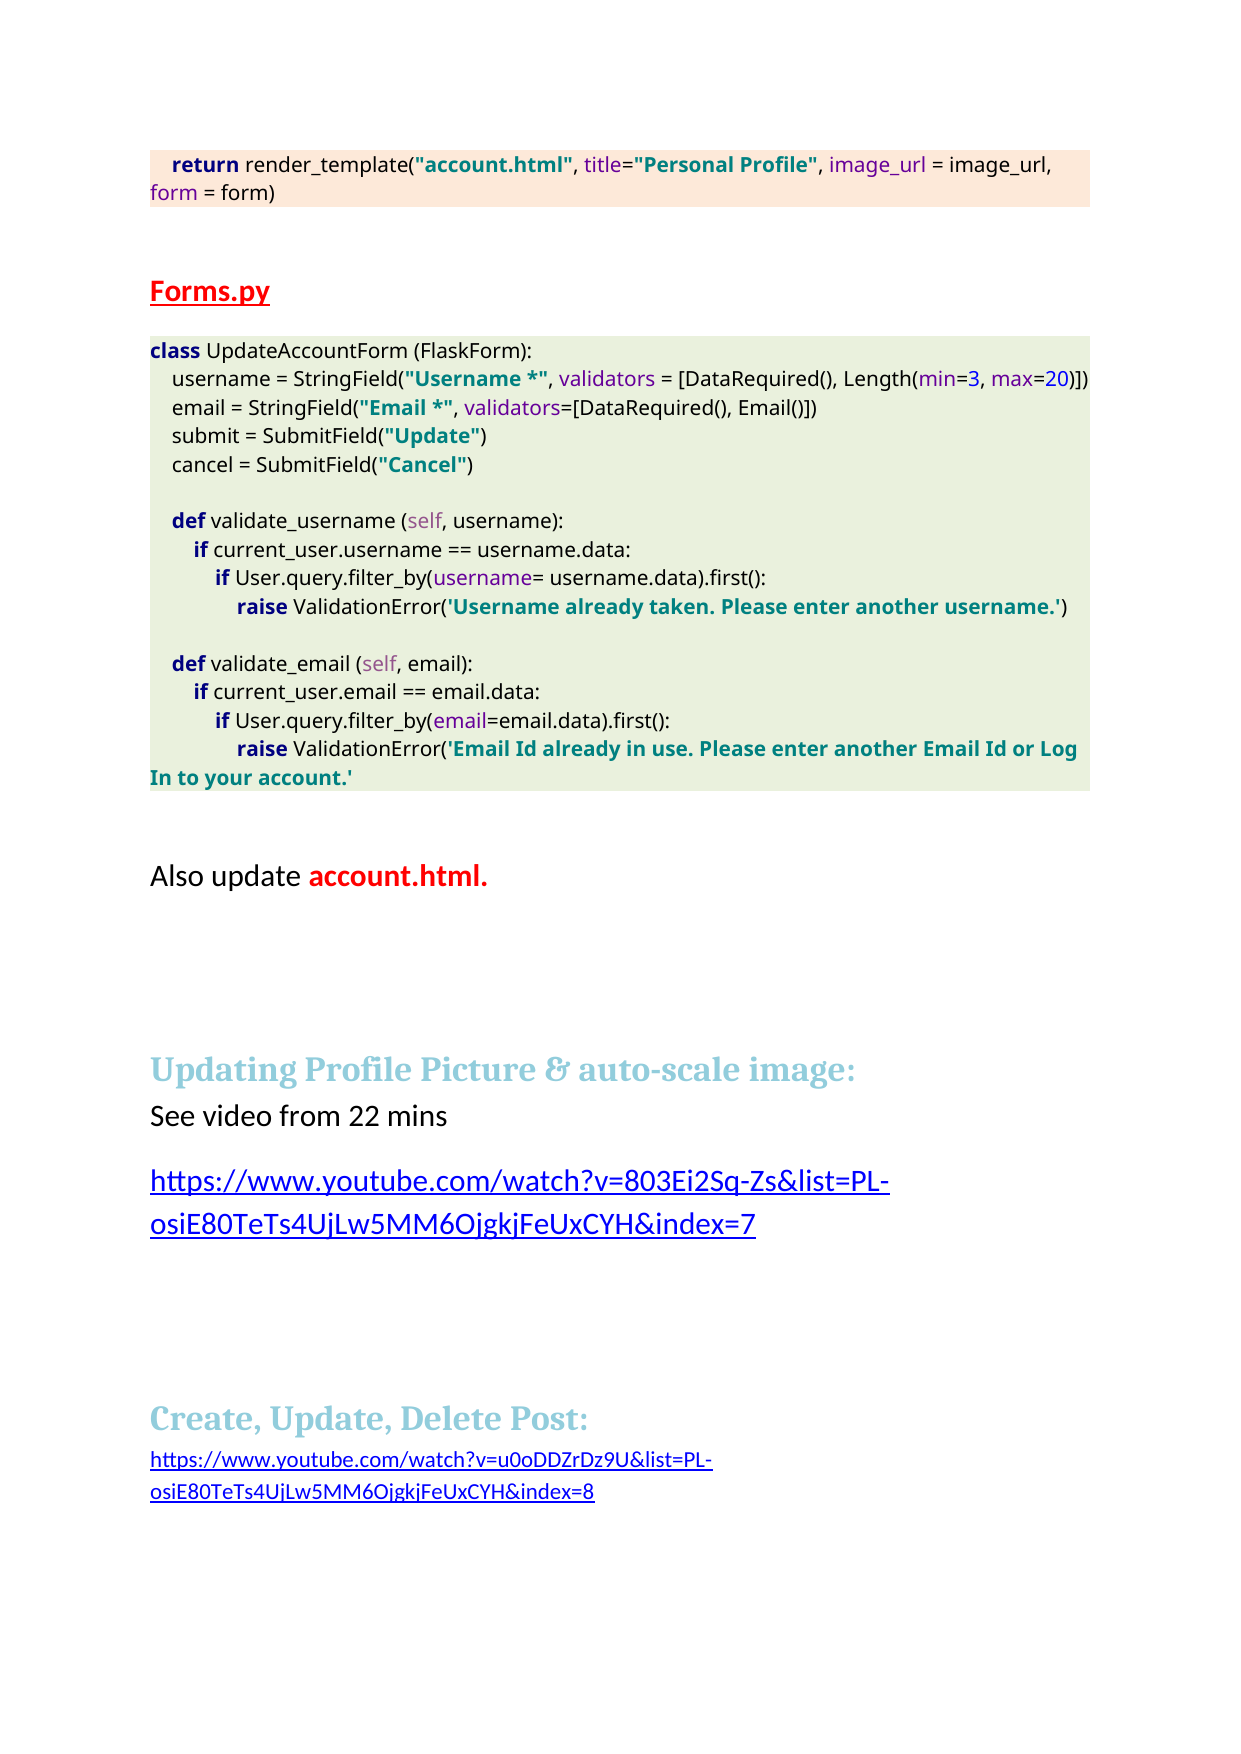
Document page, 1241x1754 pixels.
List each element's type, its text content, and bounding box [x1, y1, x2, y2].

text https://www.youtube.com/watch?v=u0oDDZrDz9U&list=PL-osiE80TeTs4UjLw5MM6OjgkjFeUxCYH&index=8 [150, 1445, 1090, 1505]
text See video from 22 mins [150, 1096, 1090, 1134]
text class UpdateAccountForm (FlaskForm): username = StringField("Username *", validators = [DataRequired(), Length(min=3, max=20)]) email = StringField("Email *", validators=[DataRequired(), Email()]) submit = SubmitField("Update") cancel = SubmitField("Cancel") def validate_username (self, username): if current_user.username == username.data: if User.query.filter_by(username= username.data).first(): raise ValidationError('Username already taken. Please enter another username.') def validate_email (self, email): if current_user.email == email.data: if User.query.filter_by(email=email.data).first(): raise ValidationError('Email Id already in use. Please enter another Email Id or Log In to your account.' [150, 336, 1090, 791]
subtitle Create, Update, Delete Post: [150, 1398, 1090, 1439]
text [150, 150, 1090, 207]
text https://www.youtube.com/watch?v=803Ei2Sq-Zs&list=PL-osiE80TeTs4UjLw5MM6OjgkjFeUxCYH&index=7 [150, 1161, 1090, 1243]
text Also update account.html. [150, 856, 1090, 894]
subtitle Updating Profile Picture & auto-scale image: [150, 1049, 1090, 1090]
text Forms.py [150, 271, 1090, 309]
